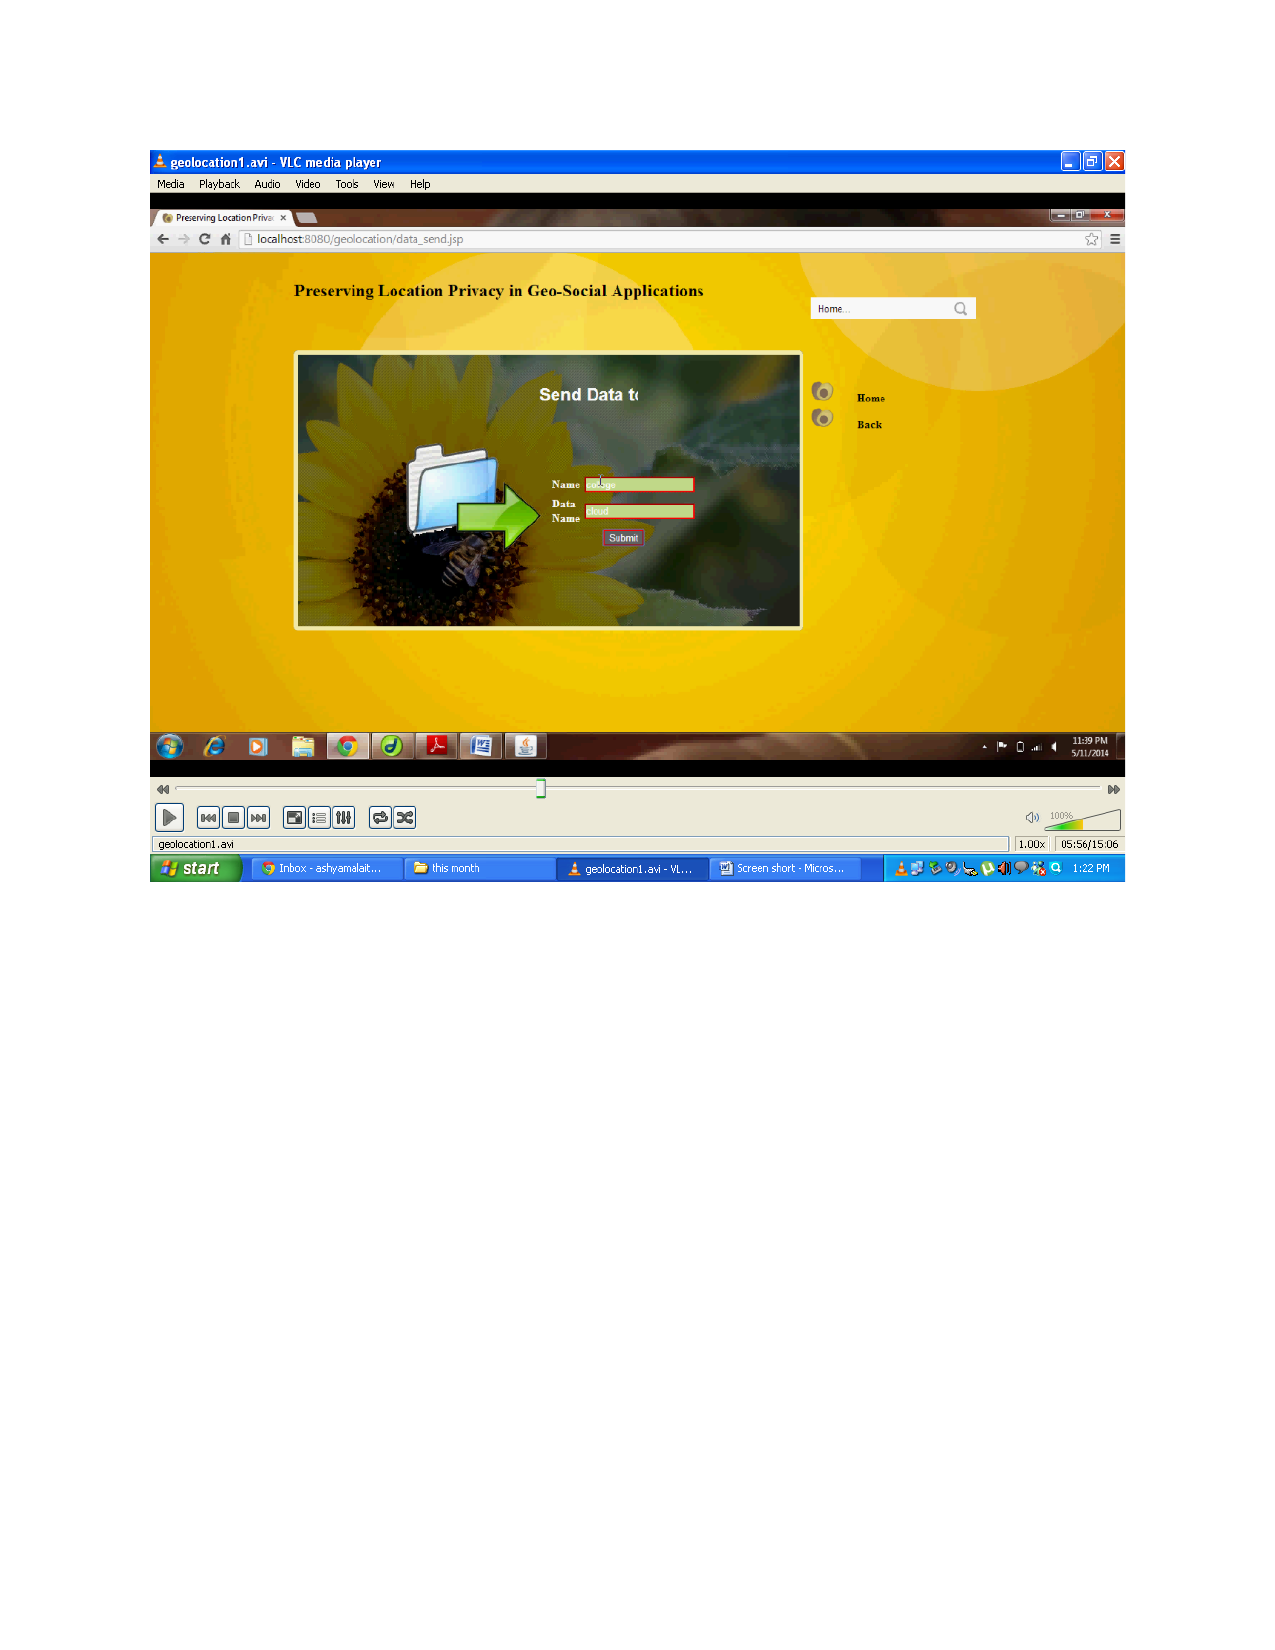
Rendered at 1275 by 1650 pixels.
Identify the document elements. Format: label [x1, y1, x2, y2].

picture [150, 150, 1125, 882]
